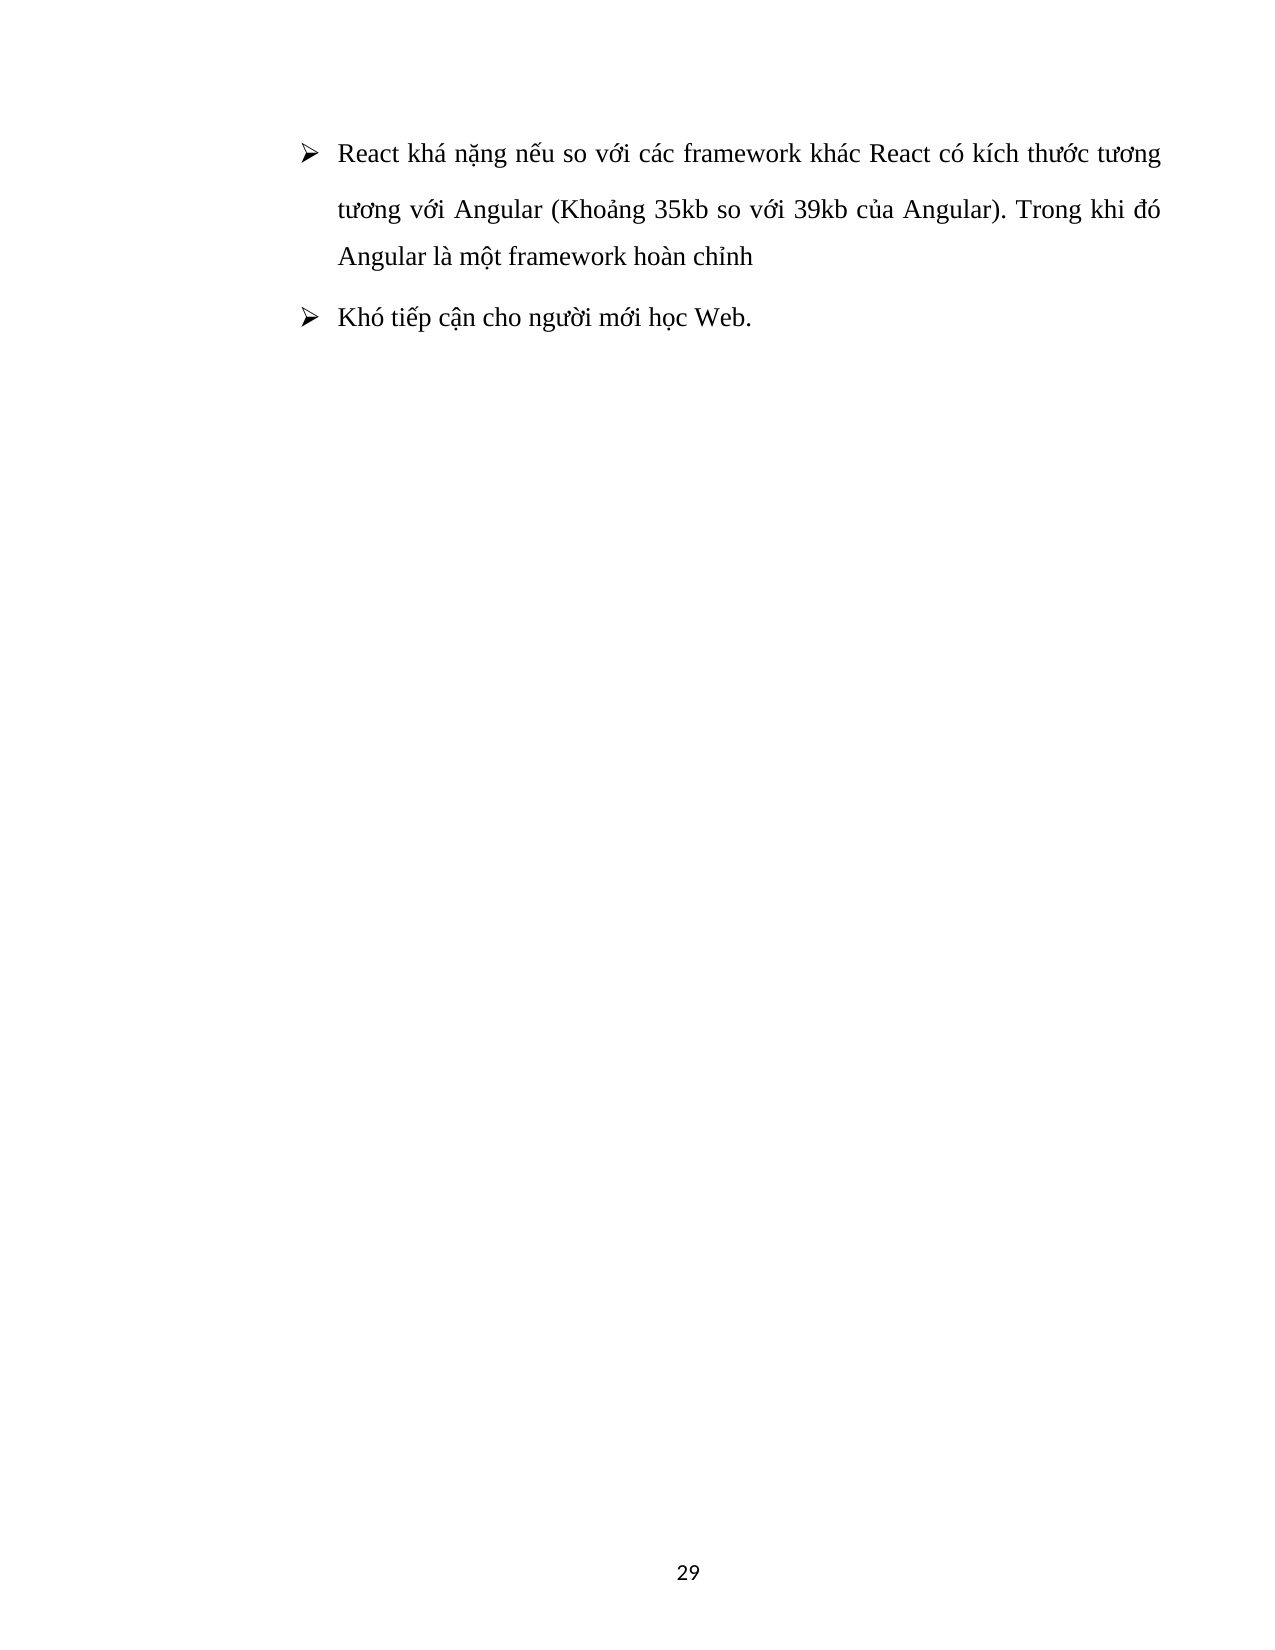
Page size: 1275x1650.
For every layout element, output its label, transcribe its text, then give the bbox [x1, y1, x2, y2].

list React khá nặng nếu so với các framework khác React có kích thước tương tương với Angular (Khoảng 35kb so với 39kb của Angular). Trong khi đó Angular là một framework hoàn chỉnh [300, 122, 1162, 271]
list Khó tiếp cận cho người mới học Web. [300, 286, 1162, 342]
